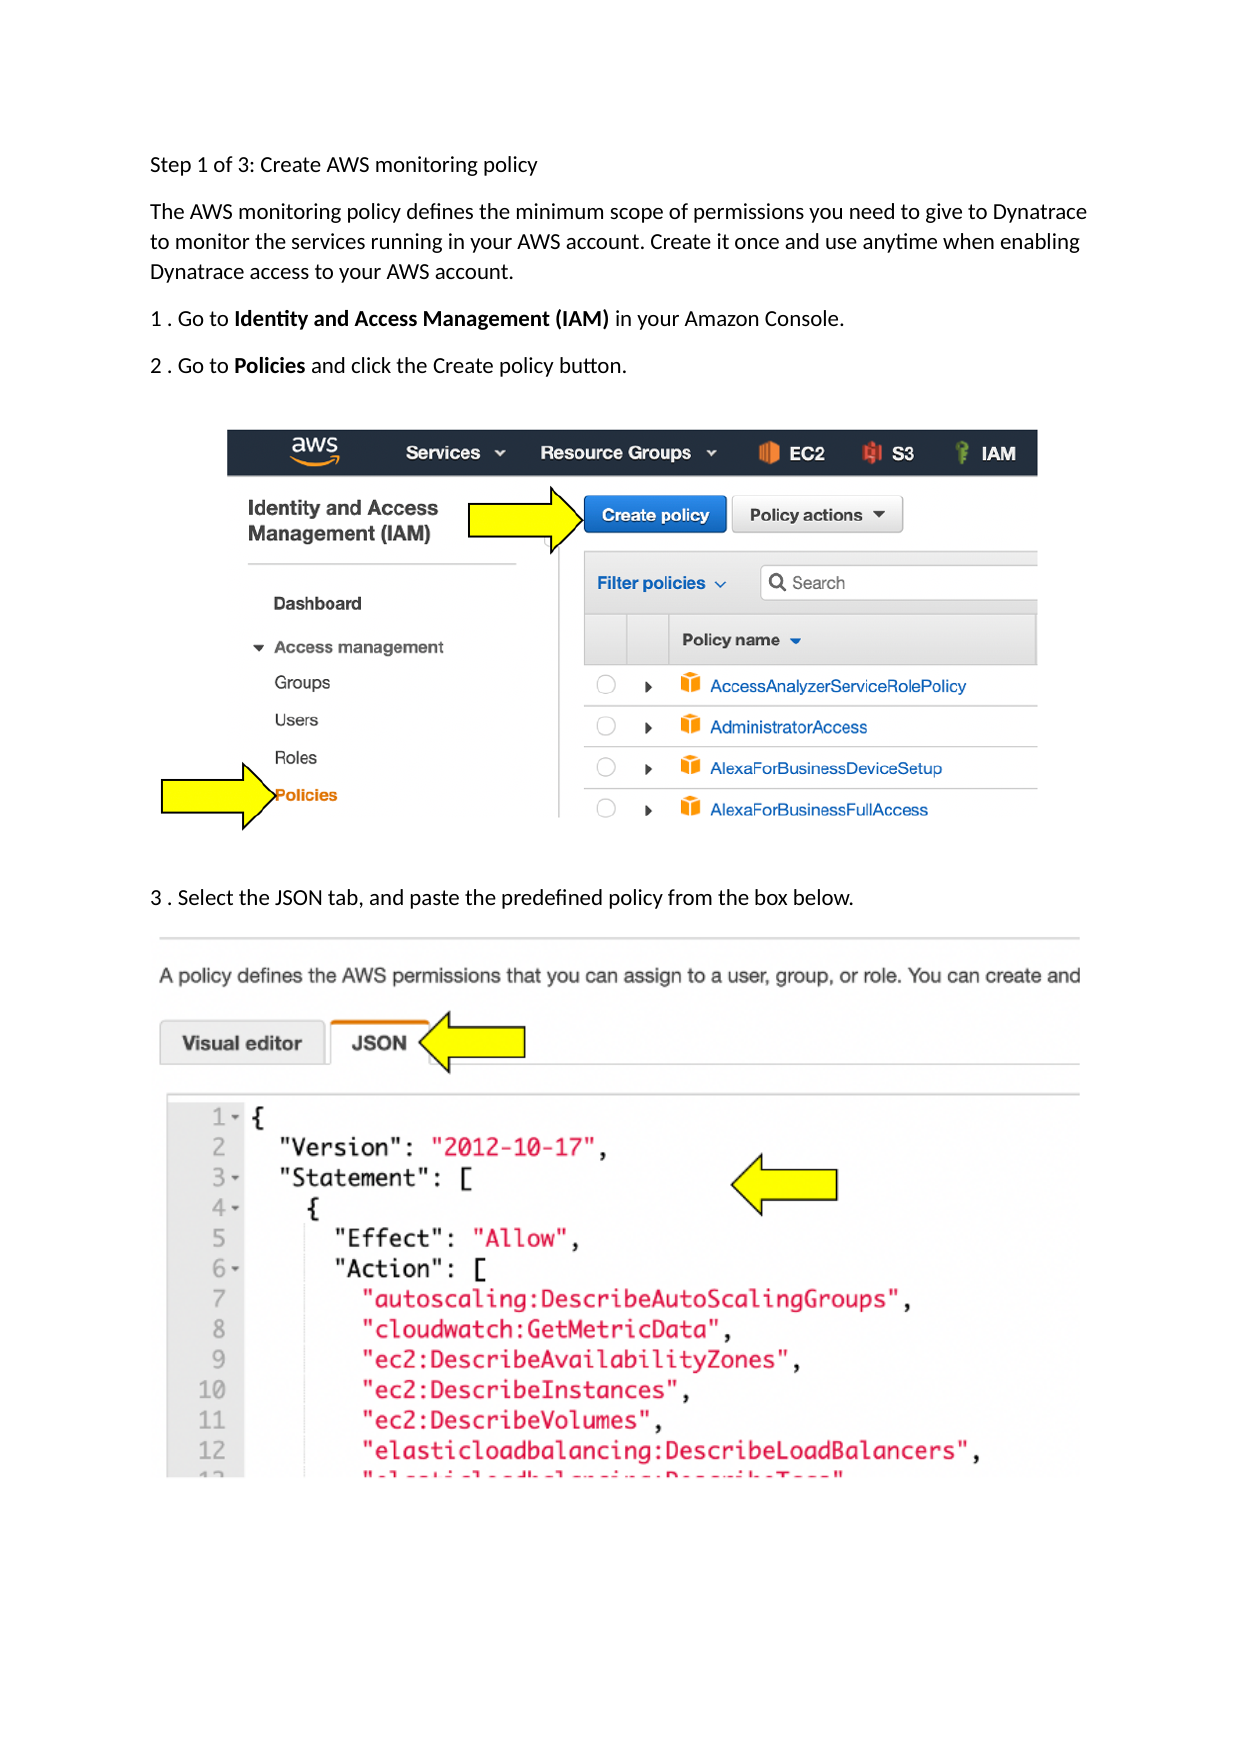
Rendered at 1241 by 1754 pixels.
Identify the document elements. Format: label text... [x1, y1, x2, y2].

picture [150, 930, 1091, 1501]
text The AWS monitoring policy defines the minimum scope of permissions you need to give to Dynatrace to monitor the services running in your AWS account. Create it once and use anytime when enabling Dynatrace access to your AWS account. [150, 197, 1090, 285]
text Step 1 of 3: Create AWS monitoring policy [150, 150, 1090, 178]
text 2 . Go to Policies and click the Create policy button. [150, 351, 1090, 379]
picture [150, 397, 1091, 865]
text 3 . Select the JSON tab, and paste the predefined policy from the box below. [150, 883, 1090, 911]
text 1 . Go to Identity and Access Management (IAM) in your Amazon Console. [150, 304, 1090, 332]
